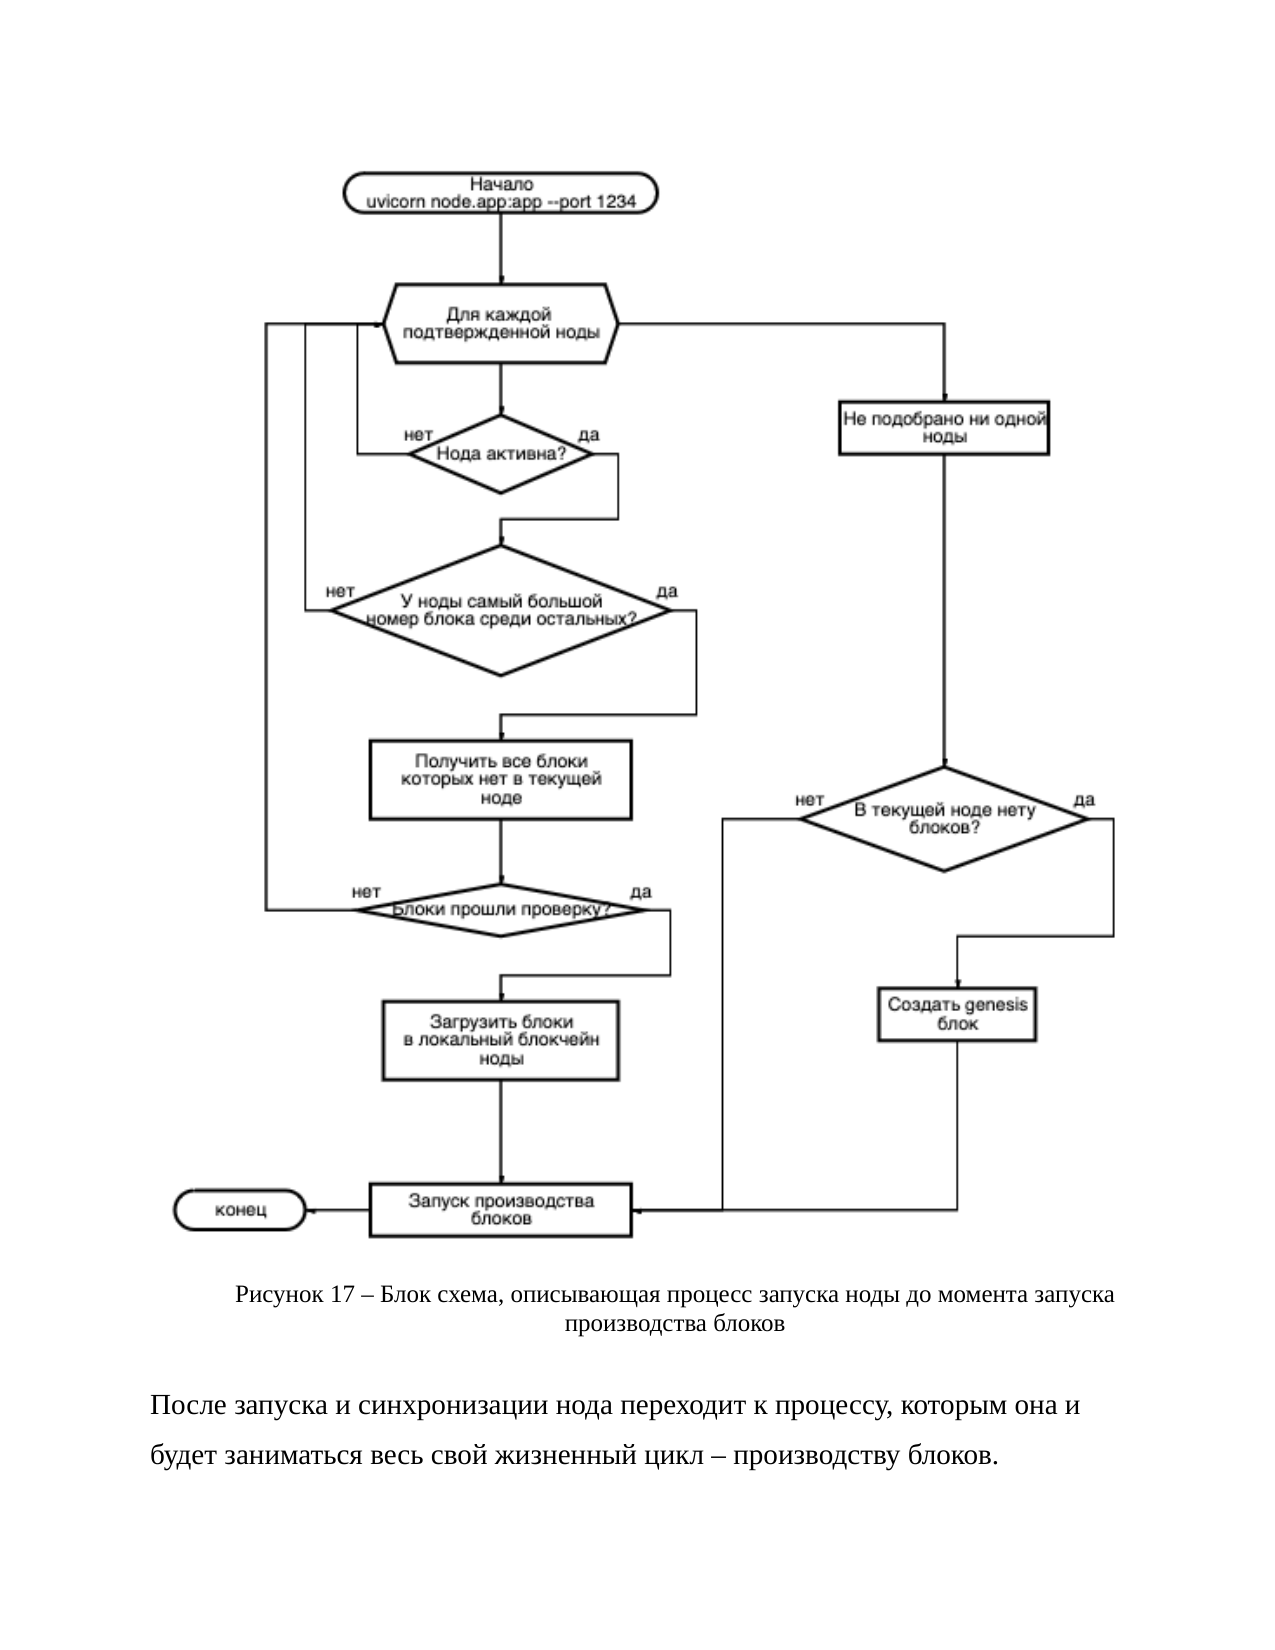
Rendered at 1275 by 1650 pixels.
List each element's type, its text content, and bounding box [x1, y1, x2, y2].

picture [150, 150, 1141, 1263]
text После запуска и синхронизации нода переходит к процессу, которым она и будет заниматься весь свой жизненный цикл – производству блоков. [150, 1387, 1125, 1471]
text Рисунок 17 – Блок схема, описывающая процесс запуска ноды до момента запуска производства блоков [225, 1279, 1125, 1337]
